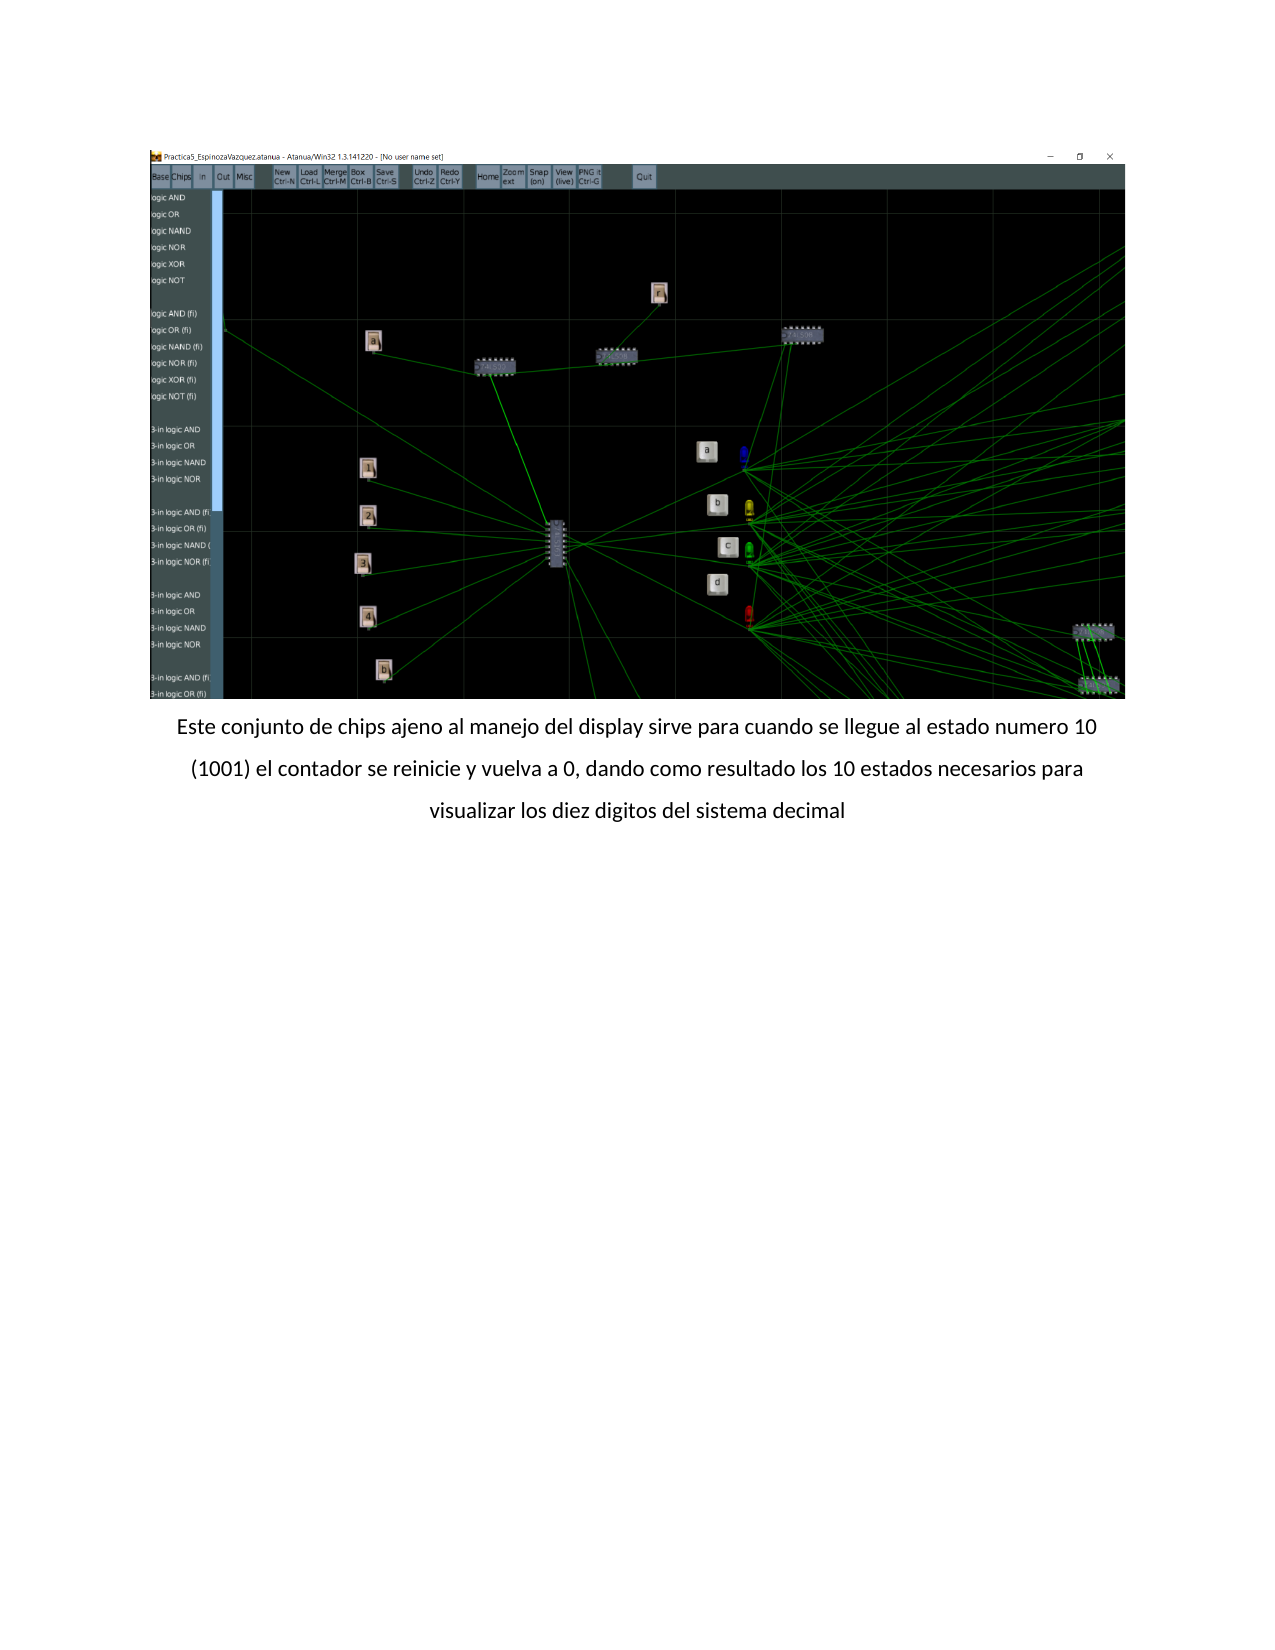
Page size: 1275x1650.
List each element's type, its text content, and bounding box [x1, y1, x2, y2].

picture [150, 150, 1125, 699]
text Este conjunto de chips ajeno al manejo del display sirve para cuando se llegue al estado numero 10 (1001) el contador se reinicie y vuelva a 0, dando como resultado los 10 estados necesarios para visualizar los diez digitos del sistema decimal [150, 699, 1125, 824]
